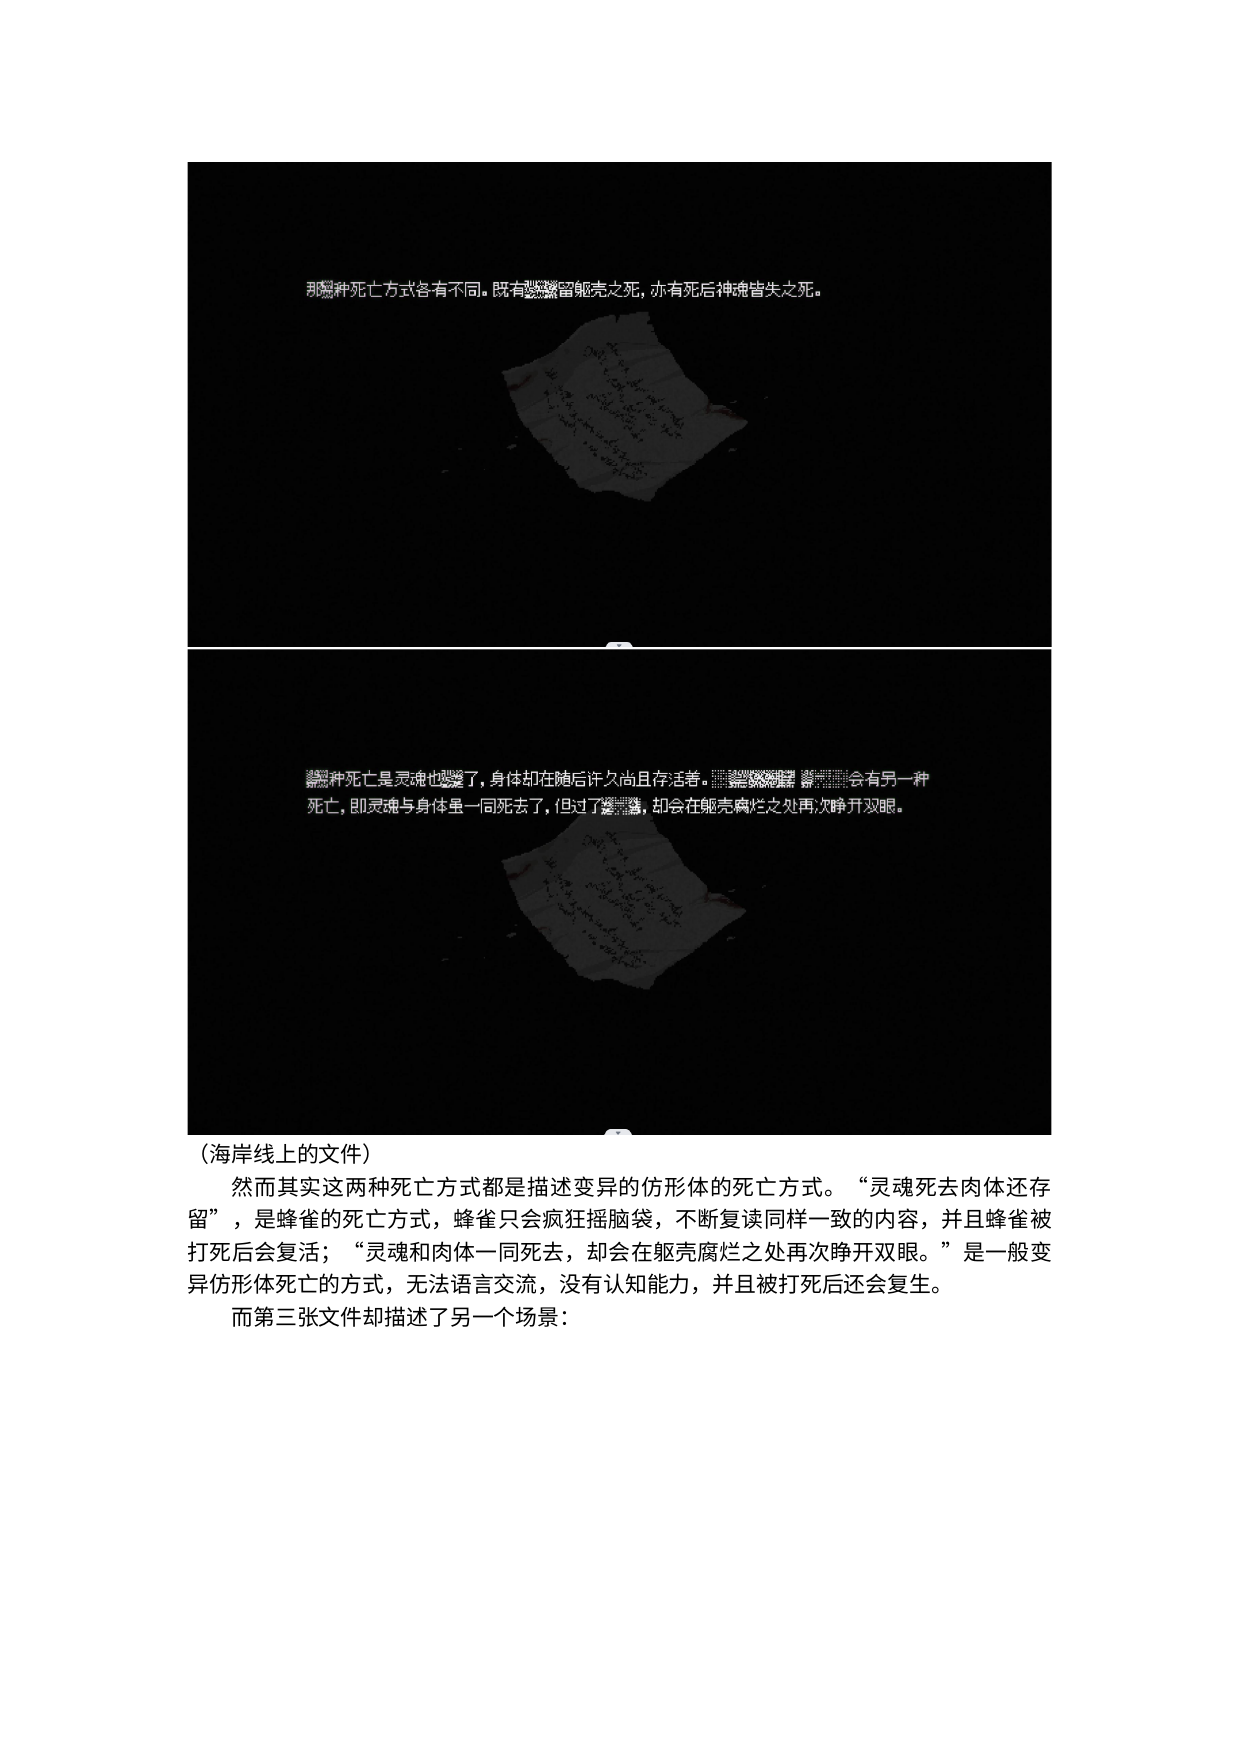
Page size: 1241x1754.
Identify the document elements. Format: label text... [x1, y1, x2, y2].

picture [187, 162, 1052, 647]
text 然而其实这两种死亡方式都是描述变异的仿形体的死亡方式。“灵魂死去肉体还存留”，是蜂雀的死亡方式，蜂雀只会疯狂摇脑袋，不断复读同样一致的内容，并且蜂雀被打死后会复活；“灵魂和肉体一同死去，却会在躯壳腐烂之处再次睁开双眼。”是一般变异仿形体死亡的方式，无法语言交流，没有认知能力，并且被打死后还会复生。 [187, 1169, 1053, 1299]
picture [187, 649, 1052, 1135]
text （海岸线上的文件） [187, 1137, 1053, 1169]
text 而第三张文件却描述了另一个场景： [187, 1299, 1053, 1332]
